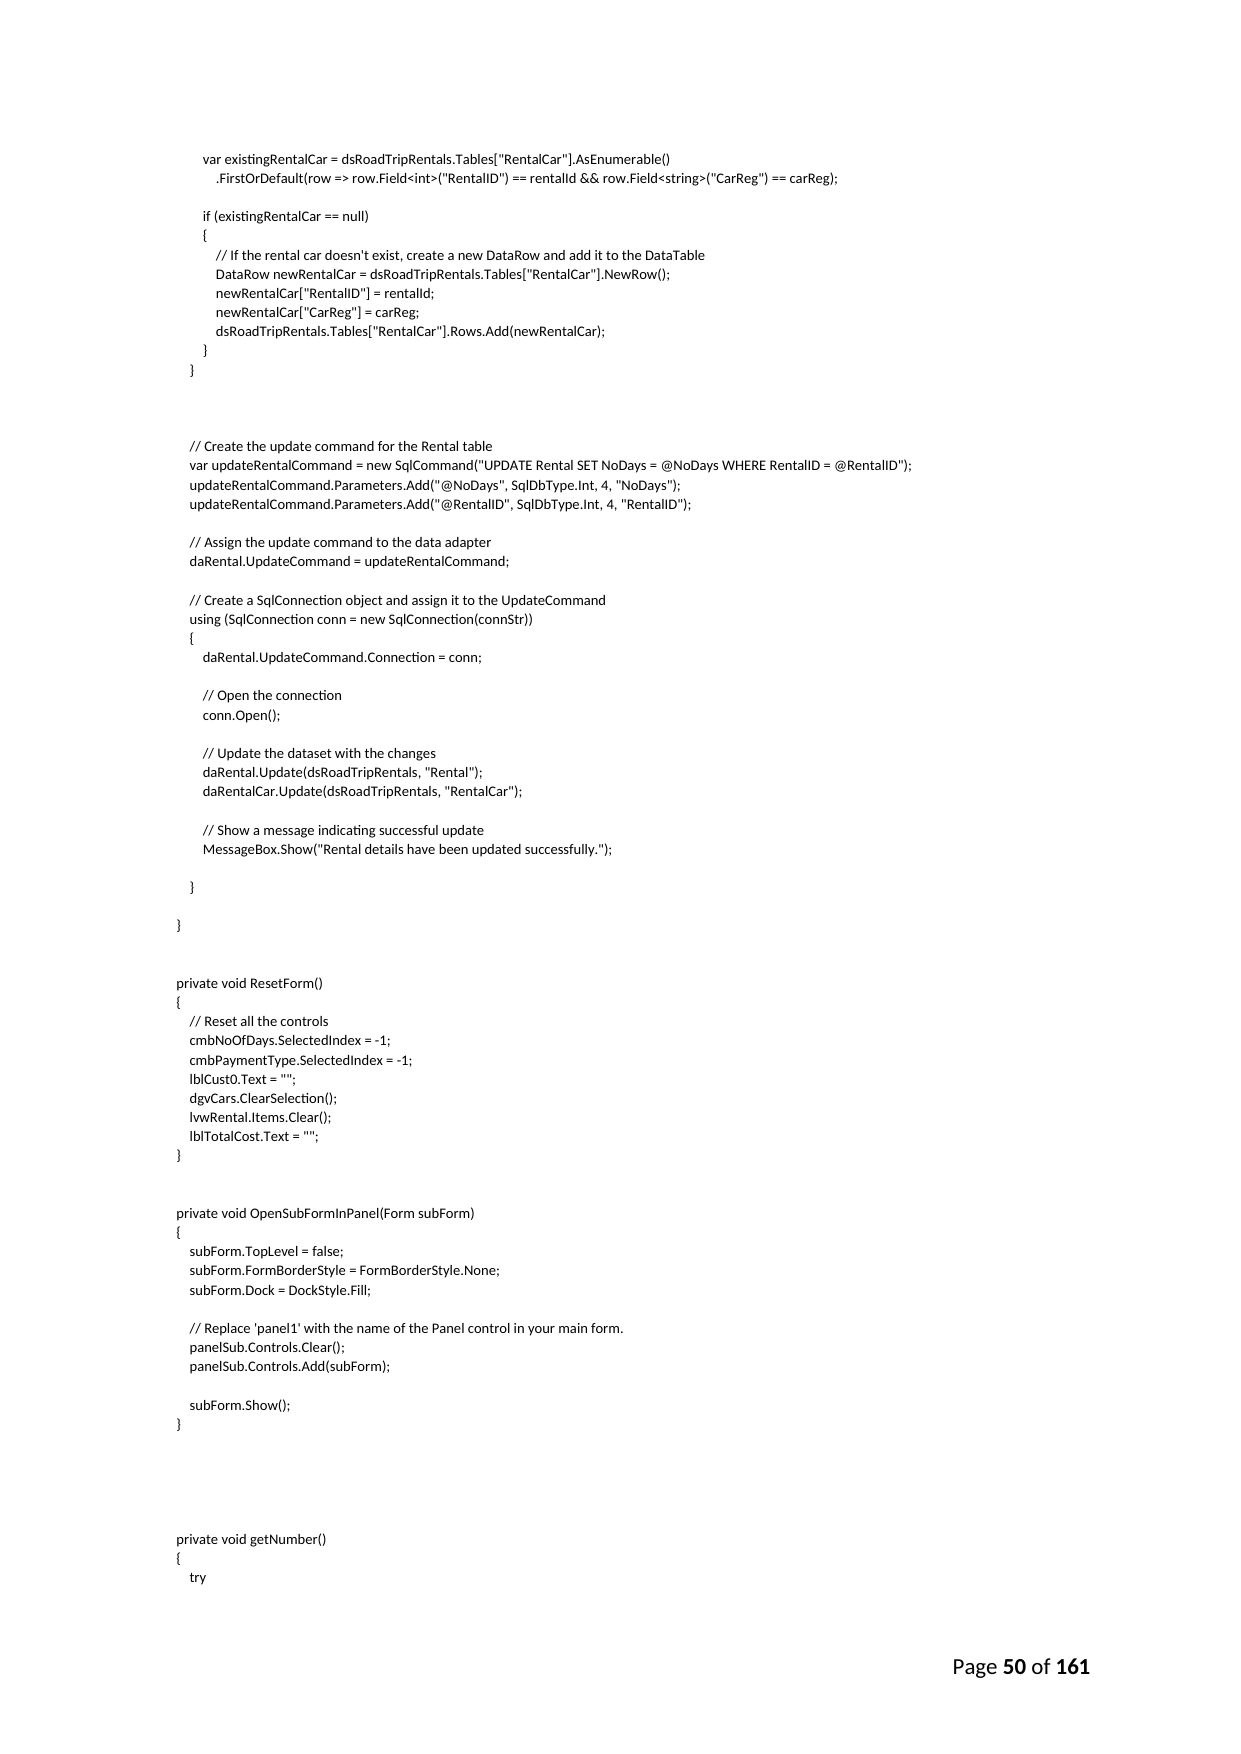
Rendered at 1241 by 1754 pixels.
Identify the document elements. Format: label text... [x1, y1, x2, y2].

text // If the rental car doesn't exist, create a new DataRow and add it to the DataTable [150, 246, 1090, 264]
text } [150, 361, 1090, 379]
text var existingRentalCar = dsRoadTripRentals.Tables["RentalCar"].AsEnumerable() [150, 150, 1090, 168]
text { [150, 629, 1090, 647]
text MessageBox.Show("Rental details have been updated successfully."); [150, 840, 1090, 858]
text // Update the dataset with the changes [150, 744, 1090, 762]
text private void getNumber() [150, 1530, 1090, 1548]
text newRentalCar["CarReg"] = carReg; [150, 303, 1090, 321]
text } [150, 1147, 1090, 1164]
text dsRoadTripRentals.Tables["RentalCar"].Rows.Add(newRentalCar); [150, 322, 1090, 340]
text subForm.Dock = DockStyle.Fill; [150, 1281, 1090, 1299]
text // Show a message indicating successful update [150, 821, 1090, 839]
text lblCust0.Text = ""; [150, 1070, 1090, 1088]
text daRental.UpdateCommand = updateRentalCommand; [150, 552, 1090, 570]
text DataRow newRentalCar = dsRoadTripRentals.Tables["RentalCar"].NewRow(); [150, 265, 1090, 283]
text subForm.TopLevel = false; [150, 1242, 1090, 1260]
text cmbNoOfDays.SelectedIndex = -1; [150, 1032, 1090, 1049]
text } [150, 342, 1090, 359]
text lvwRental.Items.Clear(); [150, 1108, 1090, 1126]
text daRentalCar.Update(dsRoadTripRentals, "RentalCar"); [150, 782, 1090, 800]
text { [150, 1549, 1090, 1567]
text newRentalCar["RentalID"] = rentalId; [150, 284, 1090, 302]
text // Create a SqlConnection object and assign it to the UpdateCommand [150, 591, 1090, 609]
text daRental.Update(dsRoadTripRentals, "Rental"); [150, 763, 1090, 781]
text { [150, 993, 1090, 1011]
text panelSub.Controls.Add(subForm); [150, 1357, 1090, 1375]
text private void OpenSubFormInPanel(Form subForm) [150, 1204, 1090, 1222]
text cmbPaymentType.SelectedIndex = -1; [150, 1051, 1090, 1069]
text lblTotalCost.Text = ""; [150, 1127, 1090, 1145]
text var updateRentalCommand = new SqlCommand("UPDATE Rental SET NoDays = @NoDays WHERE RentalID = @RentalID"); [150, 457, 1090, 474]
text } [150, 917, 1090, 934]
text dgvCars.ClearSelection(); [150, 1089, 1090, 1107]
text using (SqlConnection conn = new SqlConnection(connStr)) [150, 610, 1090, 628]
text subForm.Show(); [150, 1396, 1090, 1414]
text panelSub.Controls.Clear(); [150, 1338, 1090, 1356]
text subForm.FormBorderStyle = FormBorderStyle.None; [150, 1262, 1090, 1279]
text updateRentalCommand.Parameters.Add("@RentalID", SqlDbType.Int, 4, "RentalID"); [150, 495, 1090, 513]
text if (existingRentalCar == null) [150, 207, 1090, 225]
text daRental.UpdateCommand.Connection = conn; [150, 648, 1090, 666]
text .FirstOrDefault(row => row.Field<int>("RentalID") == rentalId && row.Field<string>("CarReg") == carReg); [150, 169, 1090, 187]
text { [150, 1223, 1090, 1241]
text updateRentalCommand.Parameters.Add("@NoDays", SqlDbType.Int, 4, "NoDays"); [150, 476, 1090, 494]
text private void ResetForm() [150, 974, 1090, 992]
text // Open the connection [150, 687, 1090, 704]
text } [150, 878, 1090, 896]
text try [150, 1568, 1090, 1586]
text // Replace 'panel1' with the name of the Panel control in your main form. [150, 1319, 1090, 1337]
text // Reset all the controls [150, 1012, 1090, 1030]
text { [150, 227, 1090, 244]
text } [150, 1415, 1090, 1433]
text // Assign the update command to the data adapter [150, 533, 1090, 551]
text // Create the update command for the Rental table [150, 437, 1090, 455]
text conn.Open(); [150, 706, 1090, 724]
